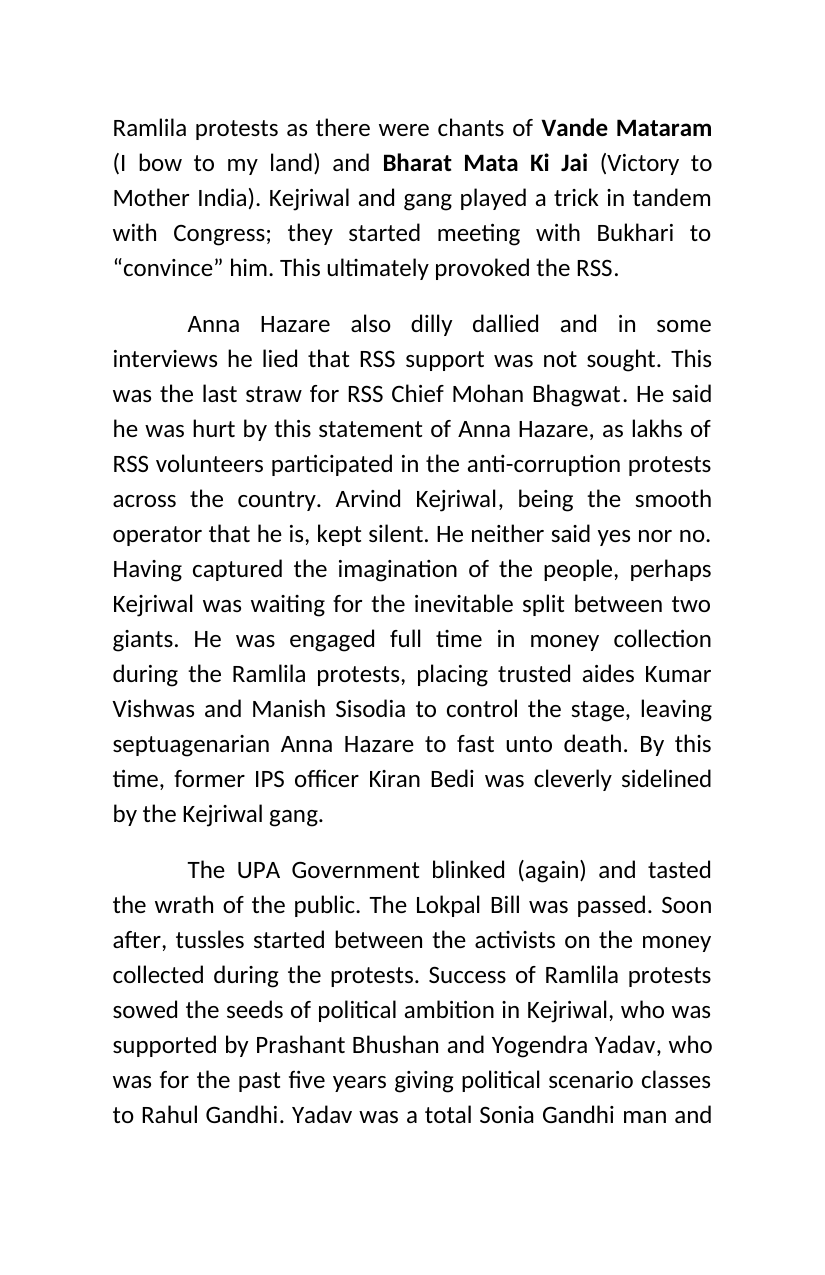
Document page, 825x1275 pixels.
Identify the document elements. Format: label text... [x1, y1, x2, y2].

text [112, 854, 712, 1130]
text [112, 112, 712, 283]
text Anna Hazare also dilly dallied and in some interviews he lied that RSS support was not sought. This was the last straw for RSS Chief Mohan Bhagwat. He said he was hurt by this statement of Anna Hazare, as lakhs of RSS volunteers participated in the anti-corruption protests across the country. Arvind Kejriwal, being the smooth operator that he is, kept silent. He neither said yes nor no. Having captured the imagination of the people, perhaps Kejriwal was waiting for the inevitable split between two giants. He was engaged full time in money collection during the Ramlila protests, placing trusted aides Kumar Vishwas and Manish Sisodia to control the stage, leaving septuagenarian Anna Hazare to fast unto death. By this time, former IPS officer Kiran Bedi was cleverly sidelined by the Kejriwal gang. [112, 308, 712, 829]
